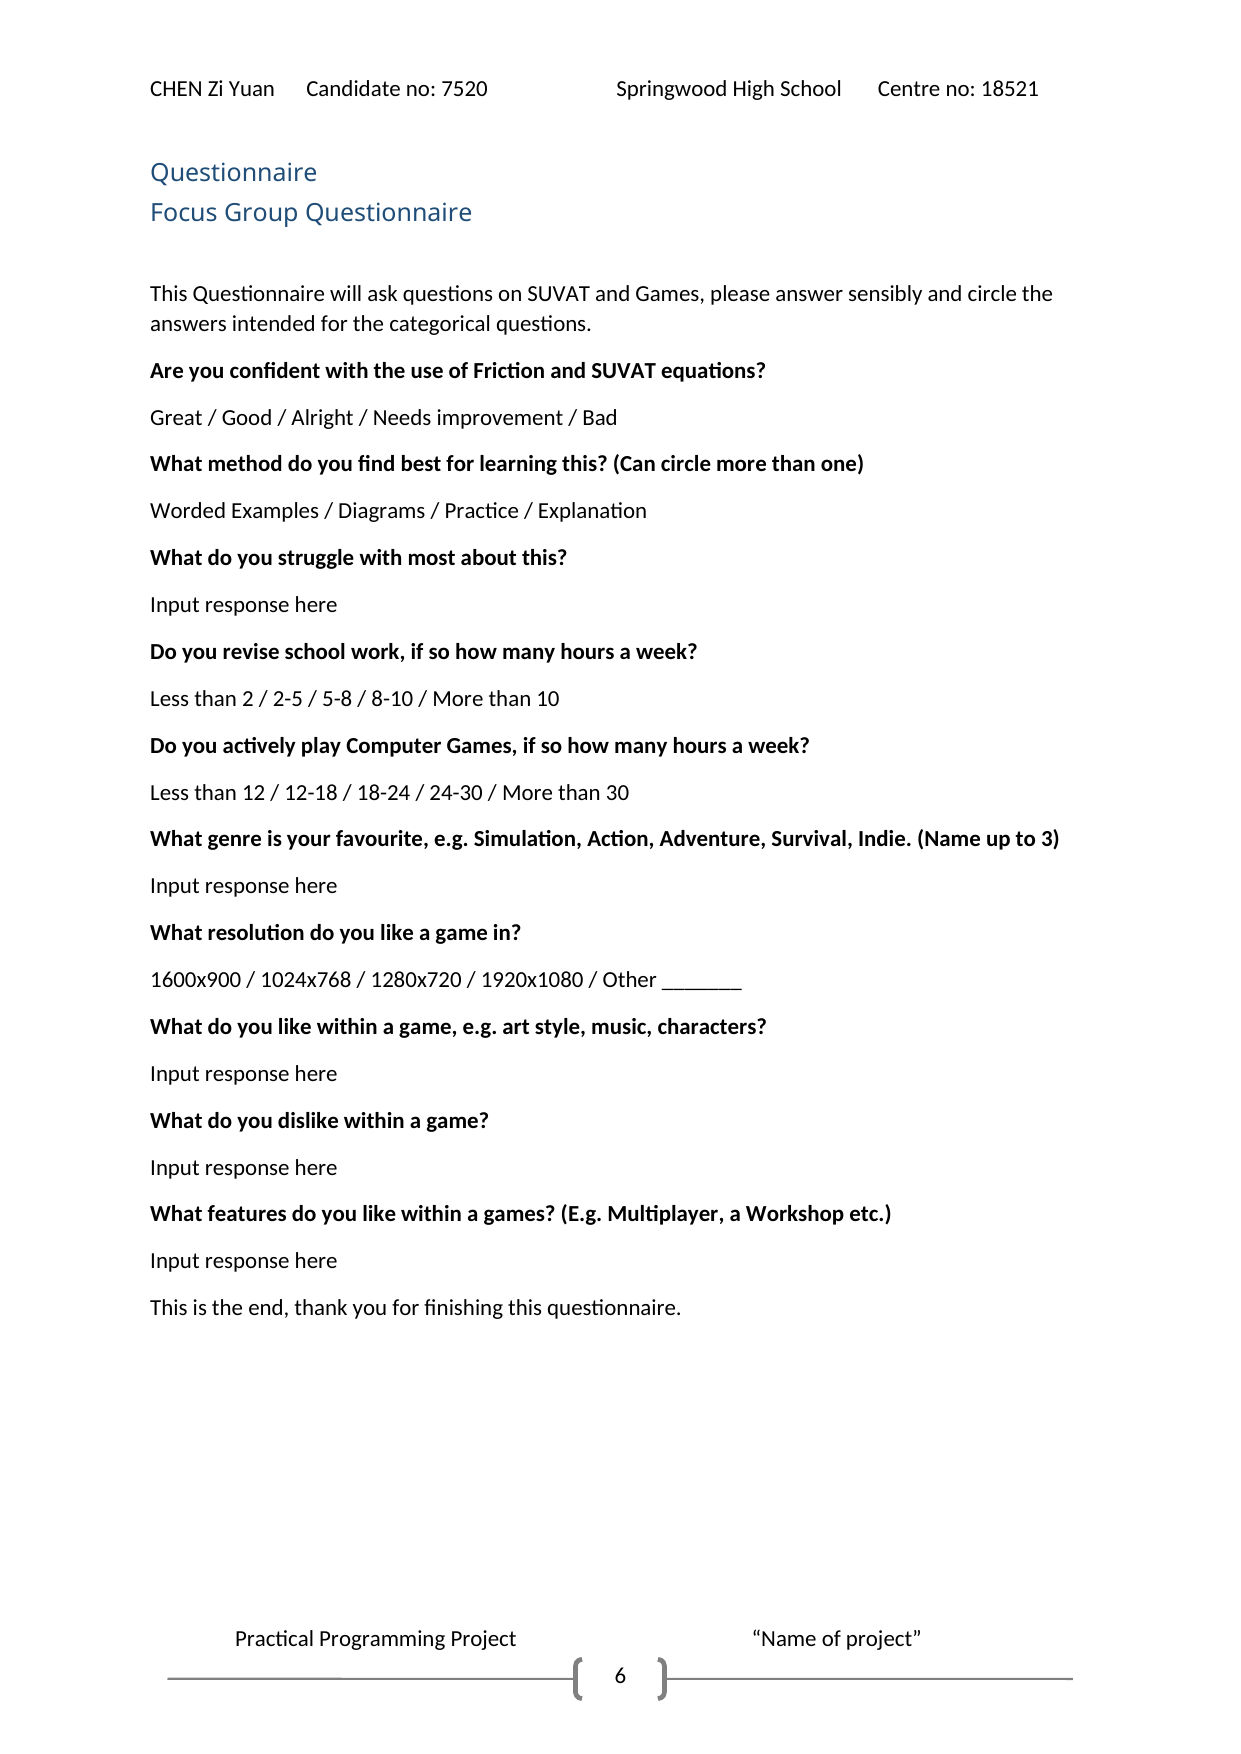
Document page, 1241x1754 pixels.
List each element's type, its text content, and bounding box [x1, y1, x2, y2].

text 1600x900 / 1024x768 / 1280x720 / 1920x1080 / Other _______ [150, 965, 1090, 993]
text What resolution do you like a game in? [150, 918, 1090, 946]
text Less than 2 / 2-5 / 5-8 / 8-10 / More than 10 [150, 684, 1090, 712]
subtitle Questionnaire [150, 154, 1090, 188]
text What do you like within a game, e.g. art style, music, characters? [150, 1012, 1090, 1040]
text Input response here [150, 1059, 1090, 1087]
text What features do you like within a games? (E.g. Multiplayer, a Workshop etc.) [150, 1199, 1090, 1228]
text This is the end, thank you for finishing this questionnaire. [150, 1293, 1090, 1321]
text Input response here [150, 1153, 1090, 1181]
subtitle Focus Group Questionnaire [150, 195, 1090, 229]
text Are you confident with the use of Friction and SUVAT equations? [150, 356, 1090, 384]
text Do you actively play Computer Games, if so how many hours a week? [150, 731, 1090, 759]
text Input response here [150, 1246, 1090, 1274]
text Great / Good / Alright / Needs improvement / Bad [150, 403, 1090, 431]
text Input response here [150, 590, 1090, 618]
text This Questionnaire will ask questions on SUVAT and Games, please answer sensibly and circle the answers intended for the categorical questions. [150, 279, 1090, 337]
text Worded Examples / Diagrams / Practice / Explanation [150, 496, 1090, 524]
text What do you struggle with most about this? [150, 543, 1090, 571]
text What genre is your favourite, e.g. Simulation, Action, Adventure, Survival, Indie. (Name up to 3) [150, 824, 1090, 853]
text Do you revise school work, if so how many hours a week? [150, 637, 1090, 665]
text What method do you find best for learning this? (Can circle more than one) [150, 449, 1090, 478]
text What do you dislike within a game? [150, 1106, 1090, 1134]
text Less than 12 / 12-18 / 18-24 / 24-30 / More than 30 [150, 778, 1090, 806]
text Input response here [150, 871, 1090, 899]
